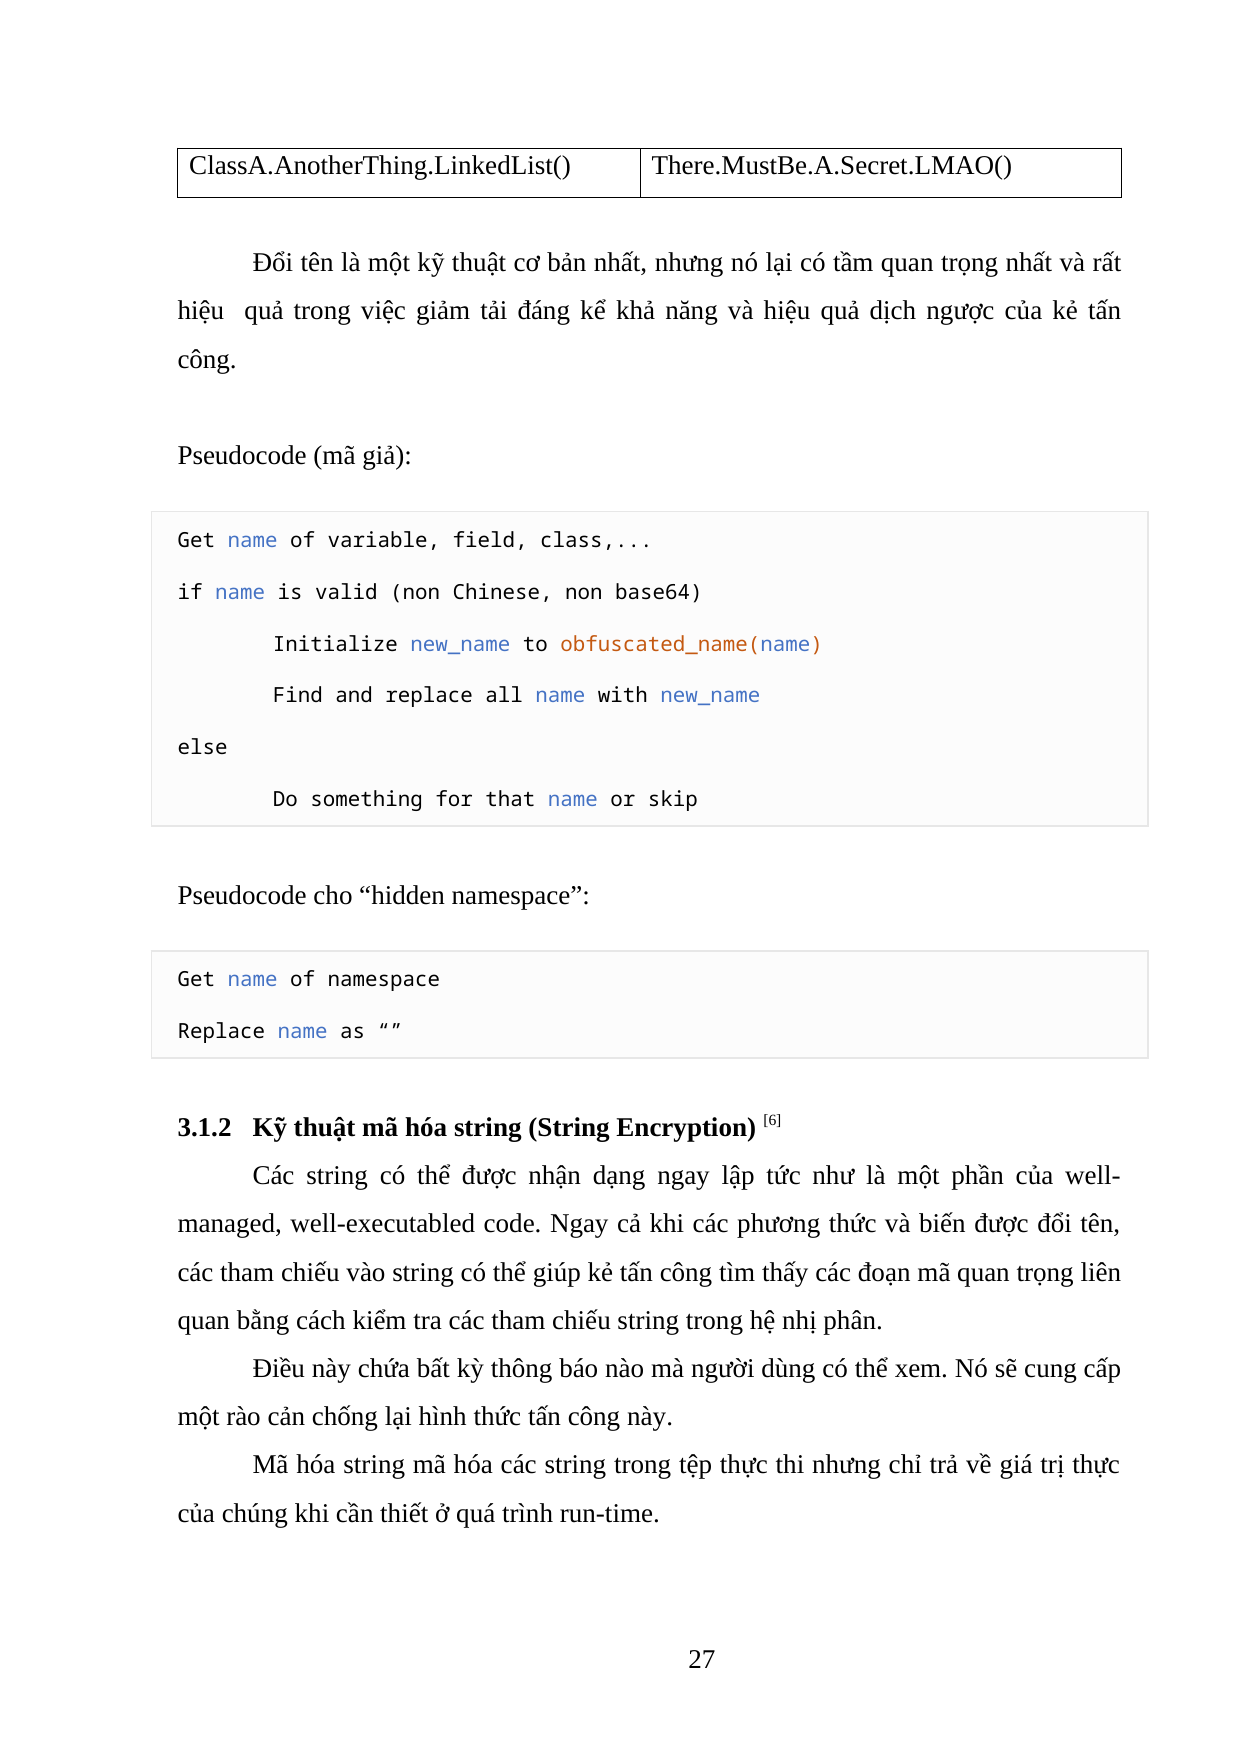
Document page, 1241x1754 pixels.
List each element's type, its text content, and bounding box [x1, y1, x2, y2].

text Replace name as “” [152, 1002, 1147, 1057]
text Get name of variable, field, class,... [152, 512, 1147, 553]
text Do something for that name or skip [152, 770, 1147, 825]
text if name is valid (non Chinese, non base64) [152, 563, 1147, 605]
text Đổi tên là một kỹ thuật cơ bản nhất, nhưng nó lại có tầm quan trọng nhất và rất hiệu quả trong việc giảm tải đáng kể khả năng và hiệu quả dịch ngược của kẻ tấn công. [177, 246, 1122, 374]
text Find and replace all name with new_name [152, 666, 1147, 709]
text Initialize new_name to obfuscated_name(name) [152, 614, 1147, 657]
text Mã hóa string mã hóa các string trong tệp thực thi nhưng chỉ trả về giá trị thực của chúng khi cần thiết ở quá trình run-time. [177, 1448, 1122, 1528]
text Pseudocode cho “hidden namespace”: [177, 879, 1122, 910]
text Get name of namespace [152, 952, 1147, 993]
table_cell There.MustBe.A.Secret.LMAO() [641, 149, 1121, 197]
text Các string có thể được nhận dạng ngay lập tức như là một phần của well-managed, well-executabled code. Ngay cả khi các phương thức và biến được đổi tên, các tham chiếu vào string có thể giúp kẻ tấn công tìm thấy các đoạn mã quan trọng liên quan bằng cách kiểm tra các tham chiếu string trong hệ nhị phân. [177, 1159, 1122, 1335]
text else [152, 718, 1147, 761]
text Pseudocode (mã giả): [177, 439, 1122, 470]
subtitle 3.1.2 Kỹ thuật mã hóa string (String Encryption) [6] [177, 1111, 1122, 1142]
text Điều này chứa bất kỳ thông báo nào mà người dùng có thể xem. Nó sẽ cung cấp một rào cản chống lại hình thức tấn công này. [177, 1352, 1122, 1431]
table_cell ClassA.AnotherThing.LinkedList() [178, 149, 640, 197]
